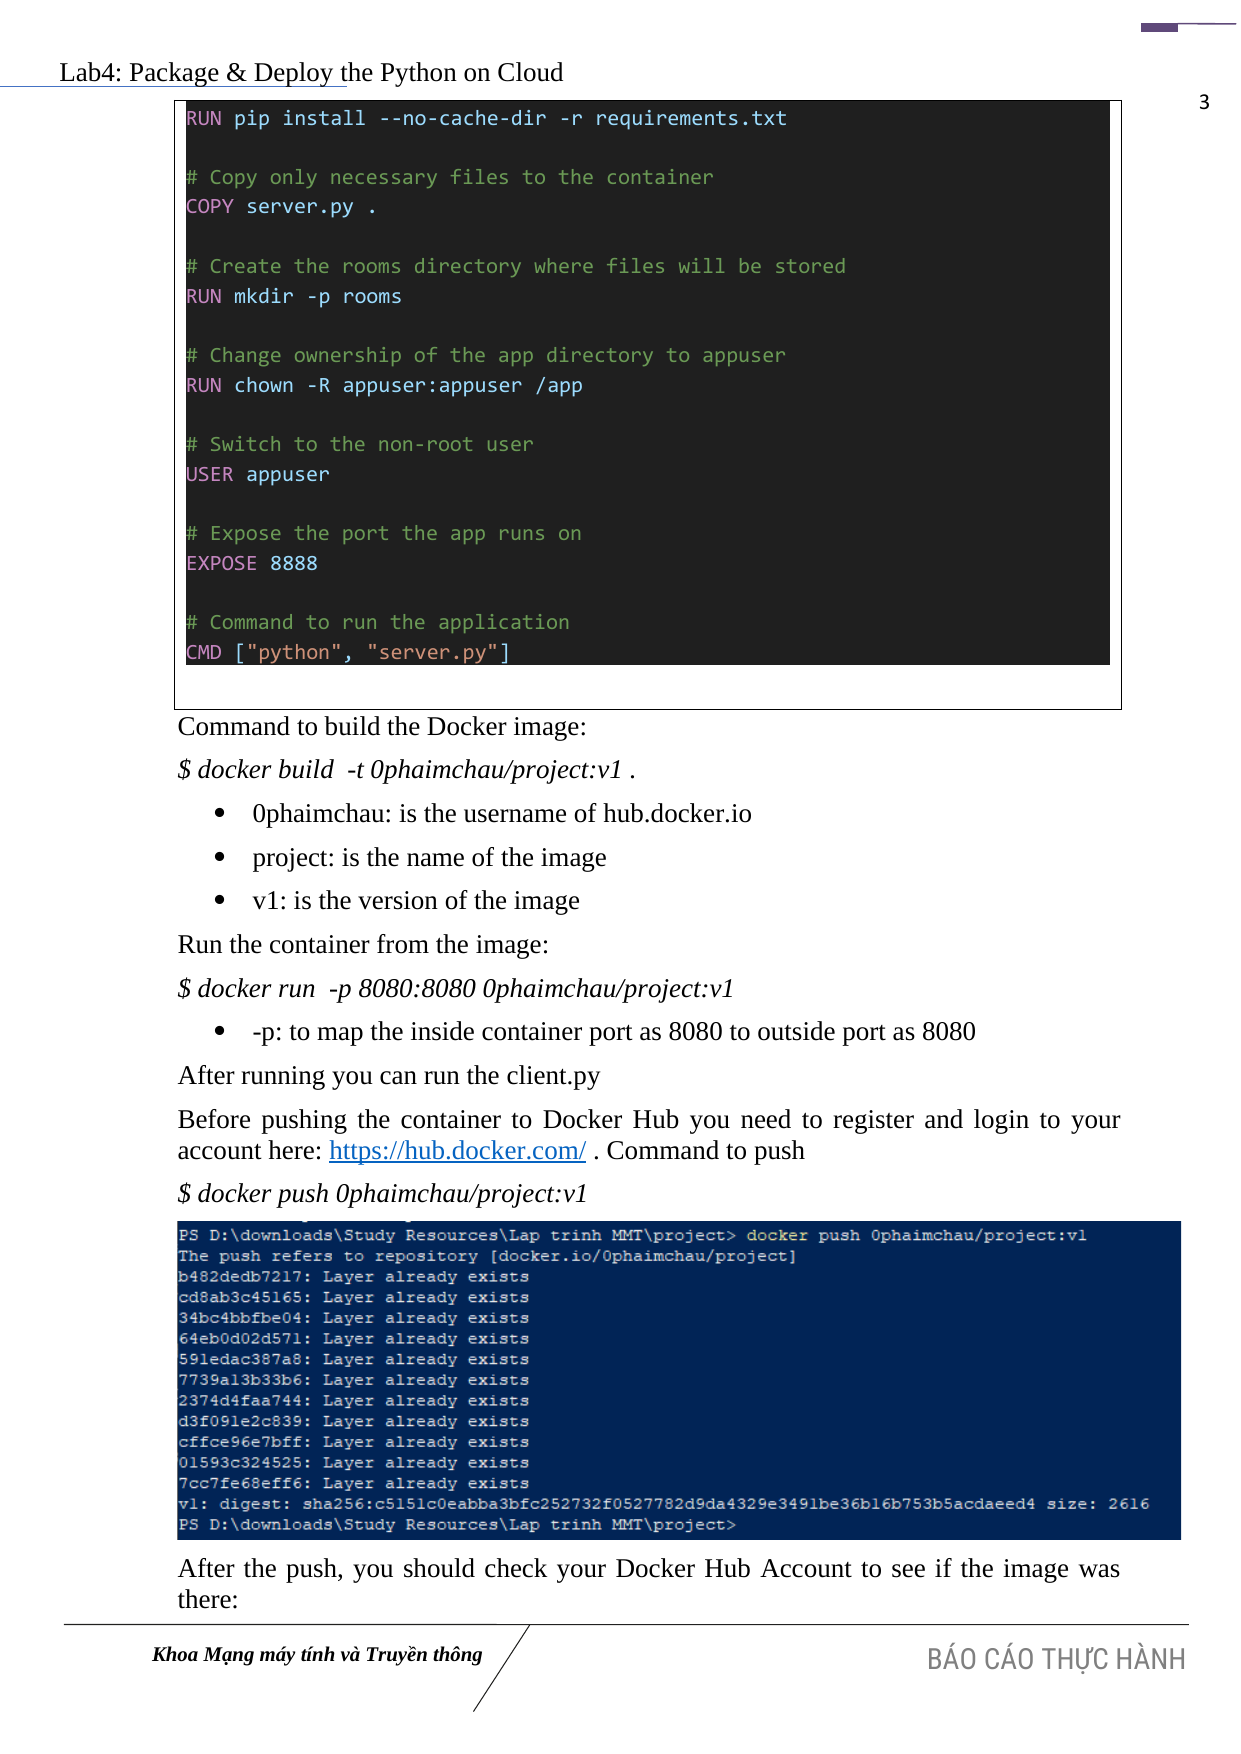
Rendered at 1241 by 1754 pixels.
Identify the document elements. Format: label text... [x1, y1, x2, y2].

picture [177, 1221, 1182, 1540]
text $ docker build -t 0phaimchau/project:v1 . [118, 753, 1122, 784]
text Command to build the Docker image: [118, 709, 1122, 741]
text Run the container from the image: [118, 928, 1122, 959]
list project: is the name of the image [215, 841, 1122, 872]
text After running you can run the client.py [118, 1059, 1122, 1090]
list 0phaimchau: is the username of hub.docker.io [215, 797, 1122, 828]
text After the push, you should check your Docker Hub Account to see if the image was there: [177, 1552, 1122, 1615]
list -p: to map the inside container port as 8080 to outside port as 8080 [215, 1015, 1122, 1047]
text $ docker run -p 8080:8080 0phaimchau/project:v1 [118, 972, 1122, 1003]
text $ docker push 0phaimchau/project:v1 [177, 1178, 1122, 1209]
list v1: is the version of the image [215, 884, 1122, 916]
text Before pushing the container to Docker Hub you need to register and login to your account here: https://hub.docker.com/ . Command to push [177, 1103, 1122, 1165]
